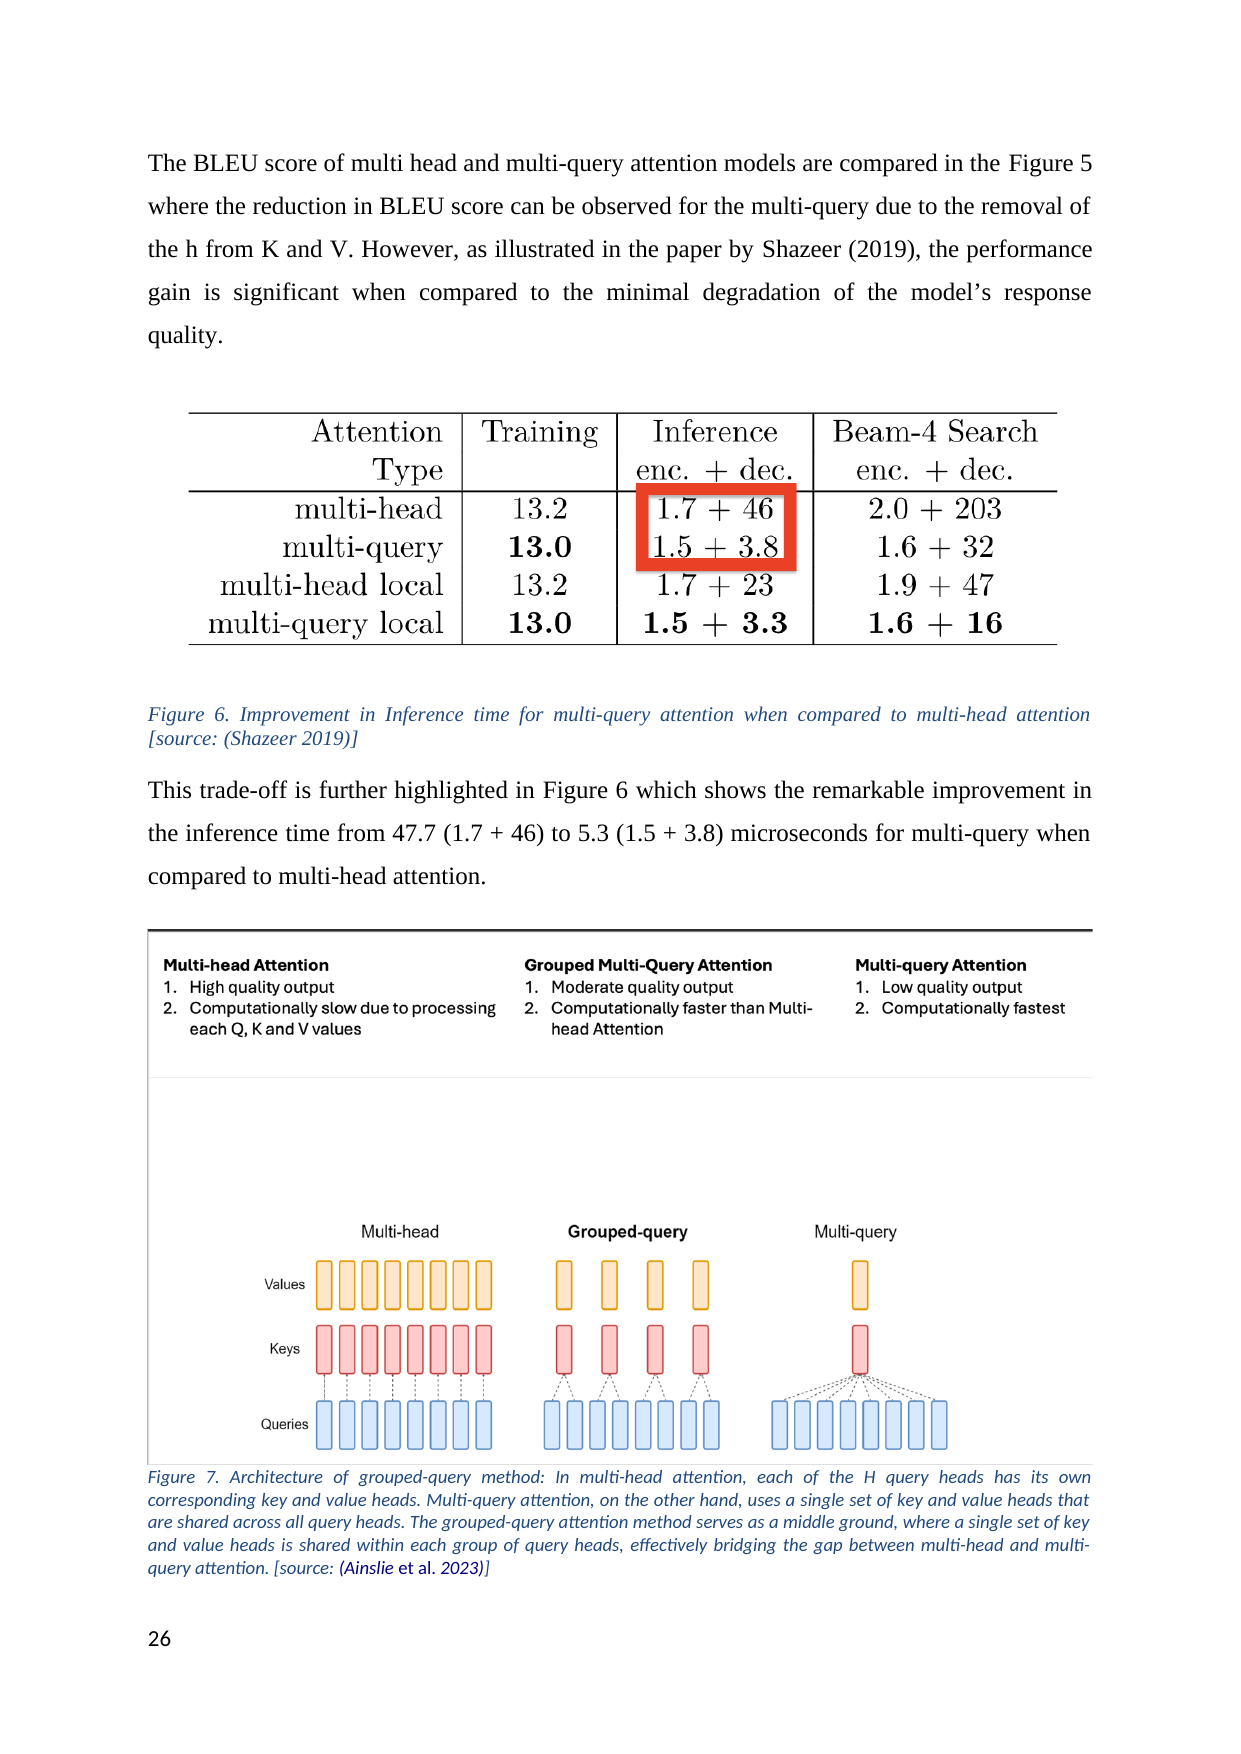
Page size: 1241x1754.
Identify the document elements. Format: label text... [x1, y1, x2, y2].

text Figure 6. Improvement in Inference time for multi-query attention when compared to multi-head attention [source: (Shazeer 2019)] [148, 702, 1092, 750]
picture [147, 929, 1093, 1465]
picture [147, 388, 1093, 688]
text Figure 7. Architecture of grouped-query method: In multi-head attention, each of the H query heads has its own corresponding key and value heads. Multi-query attention, on the other hand, uses a single set of key and value heads that are shared across all query heads. The grouped-query attention method serves as a middle ground, where a single set of key and value heads is shared within each group of query heads, effectively bridging the gap between multi-head and multi-query attention. [source: (Ainslie et al. 2023)] [148, 1465, 1092, 1579]
text The BLEU score of multi head and multi-query attention models are compared in the Figure 5 where the reduction in BLEU score can be observed for the multi-query due to the removal of the h from K and V. However, as illustrated in the paper by Shazeer (2019), the performance gain is significant when compared to the minimal degradation of the model’s response quality. [148, 148, 1092, 349]
text This trade-off is further highlighted in Figure 6 which shows the remarkable improvement in the inference time from 47.7 (1.7 + 46) to 5.3 (1.5 + 3.8) microseconds for multi-query when compared to multi-head attention. [148, 775, 1092, 890]
